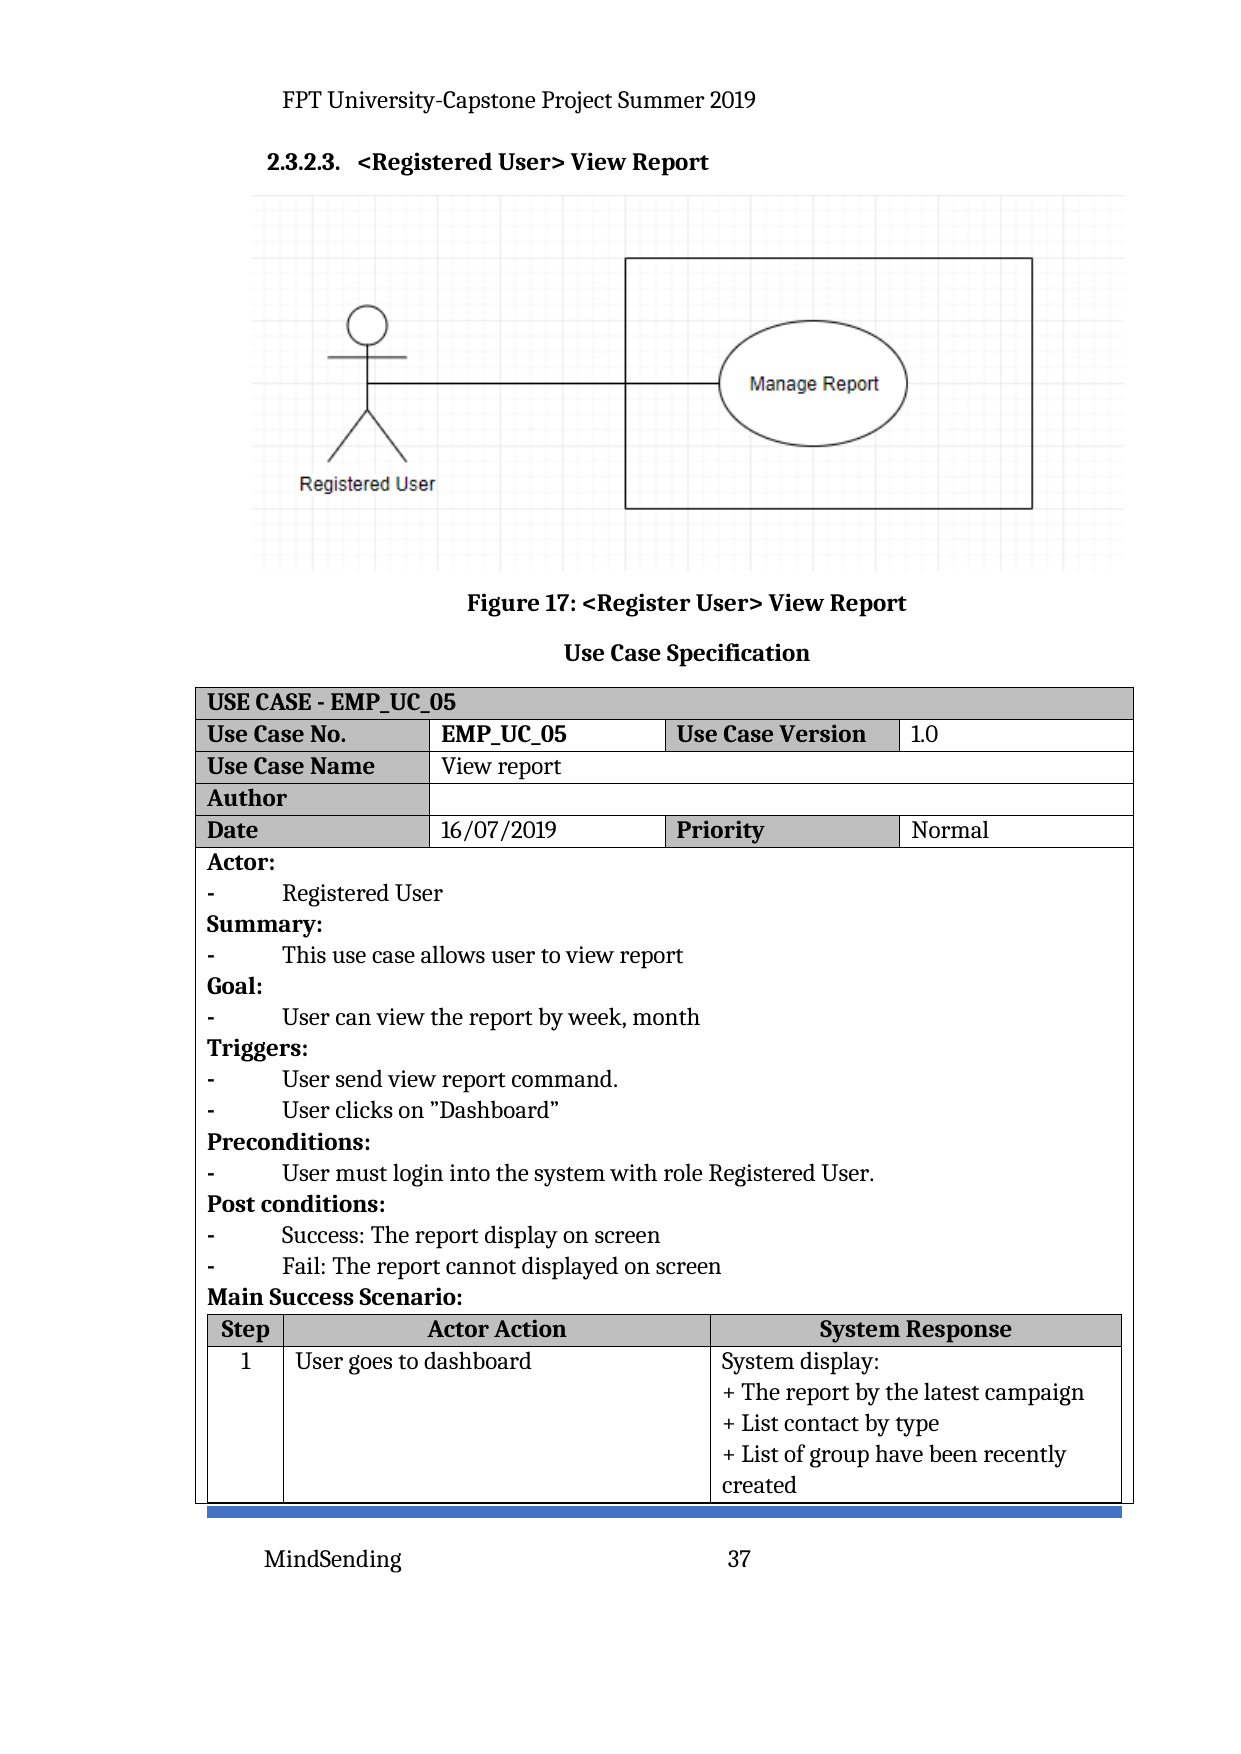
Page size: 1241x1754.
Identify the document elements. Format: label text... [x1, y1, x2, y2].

text Use Case Specification [252, 639, 1122, 668]
table_cell Date [196, 816, 429, 847]
table_header USE CASE - EMP_UC_05 [196, 688, 1133, 719]
picture [251, 195, 1124, 571]
table_cell EMP_UC_05 [430, 720, 665, 751]
table_cell Priority [666, 816, 899, 847]
table_cell 16/07/2019 [430, 816, 665, 847]
table_cell Use Case No. [196, 720, 429, 751]
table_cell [196, 848, 1133, 1503]
table_cell [430, 784, 1133, 815]
table_cell 1.0 [900, 720, 1133, 751]
subtitle <Registered User> View Report [207, 148, 1122, 176]
text Figure 17: <Register User> View Report [252, 589, 1122, 618]
table_cell Normal [900, 816, 1133, 847]
table_cell Use Case Name [196, 752, 429, 783]
table_cell View report [430, 752, 1133, 783]
table_cell Use Case Version [666, 720, 899, 751]
table_cell Author [196, 784, 429, 815]
